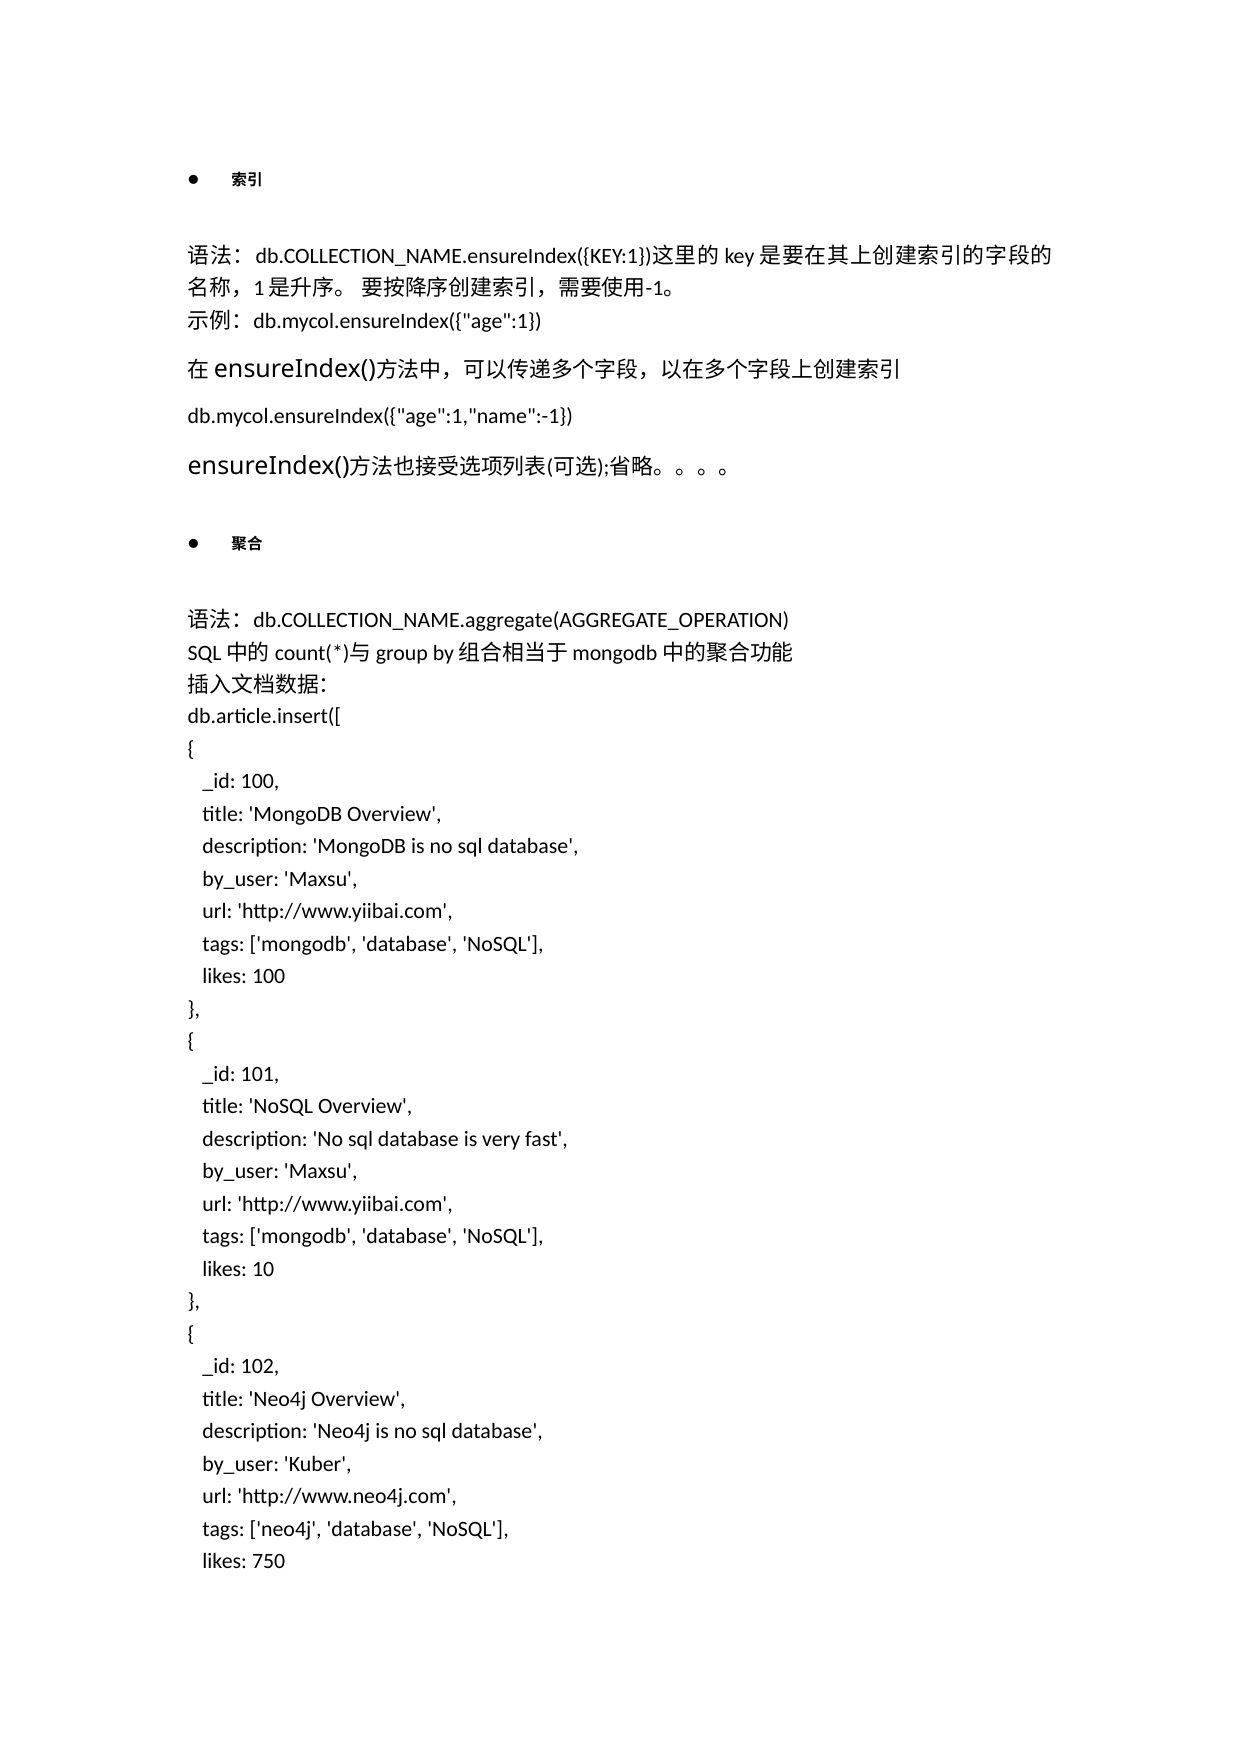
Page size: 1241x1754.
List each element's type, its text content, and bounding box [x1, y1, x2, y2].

text url: 'http://www.yiibai.com', [187, 894, 1053, 927]
text by_user: 'Maxsu', [187, 1154, 1053, 1187]
text ensureIndex()方法也接受选项列表(可选);省略。。。。 [187, 432, 1053, 497]
text by_user: 'Kuber', [187, 1447, 1053, 1479]
text { [187, 732, 1053, 764]
text tags: ['neo4j', 'database', 'NoSQL'], [187, 1512, 1053, 1544]
text _id: 101, [187, 1057, 1053, 1089]
text tags: ['mongodb', 'database', 'NoSQL'], [187, 1219, 1053, 1252]
text _id: 100, [187, 764, 1053, 797]
text _id: 102, [187, 1349, 1053, 1382]
text url: 'http://www.yiibai.com', [187, 1187, 1053, 1219]
text }, [187, 992, 1053, 1024]
text 示例：db.mycol.ensureIndex({"age":1}) [187, 302, 1053, 335]
subtitle 聚合 [187, 526, 1053, 559]
text db.mycol.ensureIndex({"age":1,"name":-1}) [187, 400, 1053, 432]
text { [187, 1024, 1053, 1057]
text title: 'NoSQL Overview', [187, 1089, 1053, 1122]
text url: 'http://www.neo4j.com', [187, 1479, 1053, 1512]
text 语法：db.COLLECTION_NAME.ensureIndex({KEY:1})这里的key是要在其上创建索引的字段的名称，1是升序。 要按降序创建索引，需要使用-1。 [187, 237, 1053, 302]
text tags: ['mongodb', 'database', 'NoSQL'], [187, 927, 1053, 959]
text description: 'Neo4j is no sql database', [187, 1414, 1053, 1447]
text }, [187, 1284, 1053, 1317]
text by_user: 'Maxsu', [187, 862, 1053, 894]
text 插入文档数据： [187, 667, 1053, 699]
text title: 'Neo4j Overview', [187, 1382, 1053, 1414]
subtitle 索引 [187, 162, 1053, 194]
text likes: 100 [187, 959, 1053, 992]
text description: 'No sql database is very fast', [187, 1122, 1053, 1154]
text likes: 10 [187, 1252, 1053, 1284]
text 在ensureIndex()方法中，可以传递多个字段，以在多个字段上创建索引 [187, 335, 1053, 400]
text { [187, 1317, 1053, 1349]
text 语法：db.COLLECTION_NAME.aggregate(AGGREGATE_OPERATION) [187, 602, 1053, 634]
text db.article.insert([ [187, 699, 1053, 732]
text description: 'MongoDB is no sql database', [187, 829, 1053, 862]
text title: 'MongoDB Overview', [187, 797, 1053, 829]
text SQL中的 count(*)与group by组合相当于mongodb 中的聚合功能 [187, 634, 1053, 667]
text likes: 750 [187, 1544, 1053, 1577]
